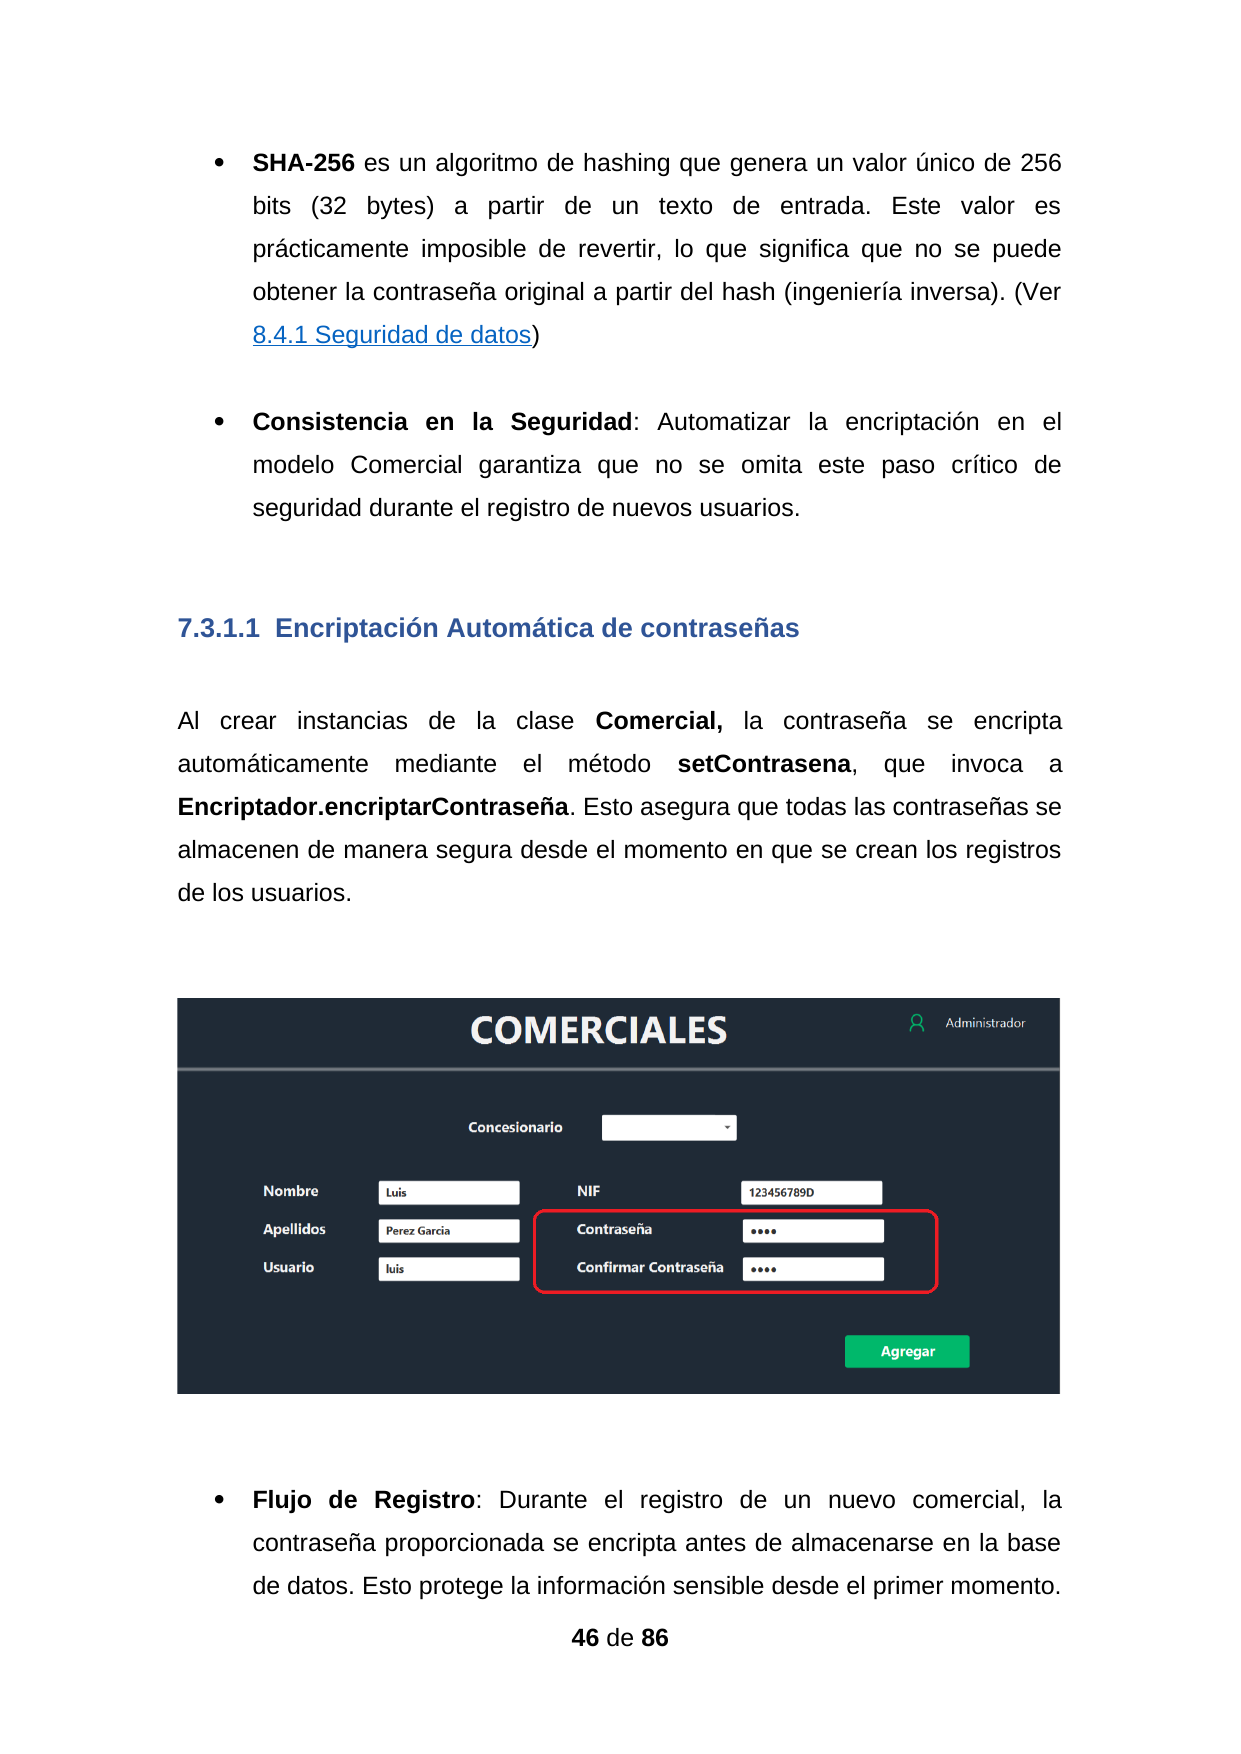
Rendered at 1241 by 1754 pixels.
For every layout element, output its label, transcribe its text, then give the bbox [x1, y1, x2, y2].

list Consistencia en la Seguridad: Automatizar la encriptación en el modelo Comercial garantiza que no se omita este paso crítico de seguridad durante el registro de nuevos usuarios. [215, 406, 1063, 522]
text Al crear instancias de la clase Comercial, la contraseña se encripta automáticamente mediante el método setContrasena, que invoca a Encriptador.encriptarContraseña. Esto asegura que todas las contraseñas se almacenen de manera segura desde el momento en que se crean los registros de los usuarios. [177, 706, 1063, 907]
list Flujo de Registro: Durante el registro de un nuevo comercial, la contraseña proporcionada se encripta antes de almacenarse en la base de datos. Esto protege la información sensible desde el primer momento. [215, 1485, 1063, 1600]
picture [177, 998, 1061, 1394]
subtitle Encriptación Automática de contraseñas [177, 612, 1063, 644]
list SHA-256 es un algoritmo de hashing que genera un valor único de 256 bits (32 bytes) a partir de un texto de entrada. Este valor es prácticamente imposible de revertir, lo que significa que no se puede obtener la contraseña original a partir del hash (ingeniería inversa). (Ver 8.4.1 Seguridad de datos) [215, 148, 1063, 349]
